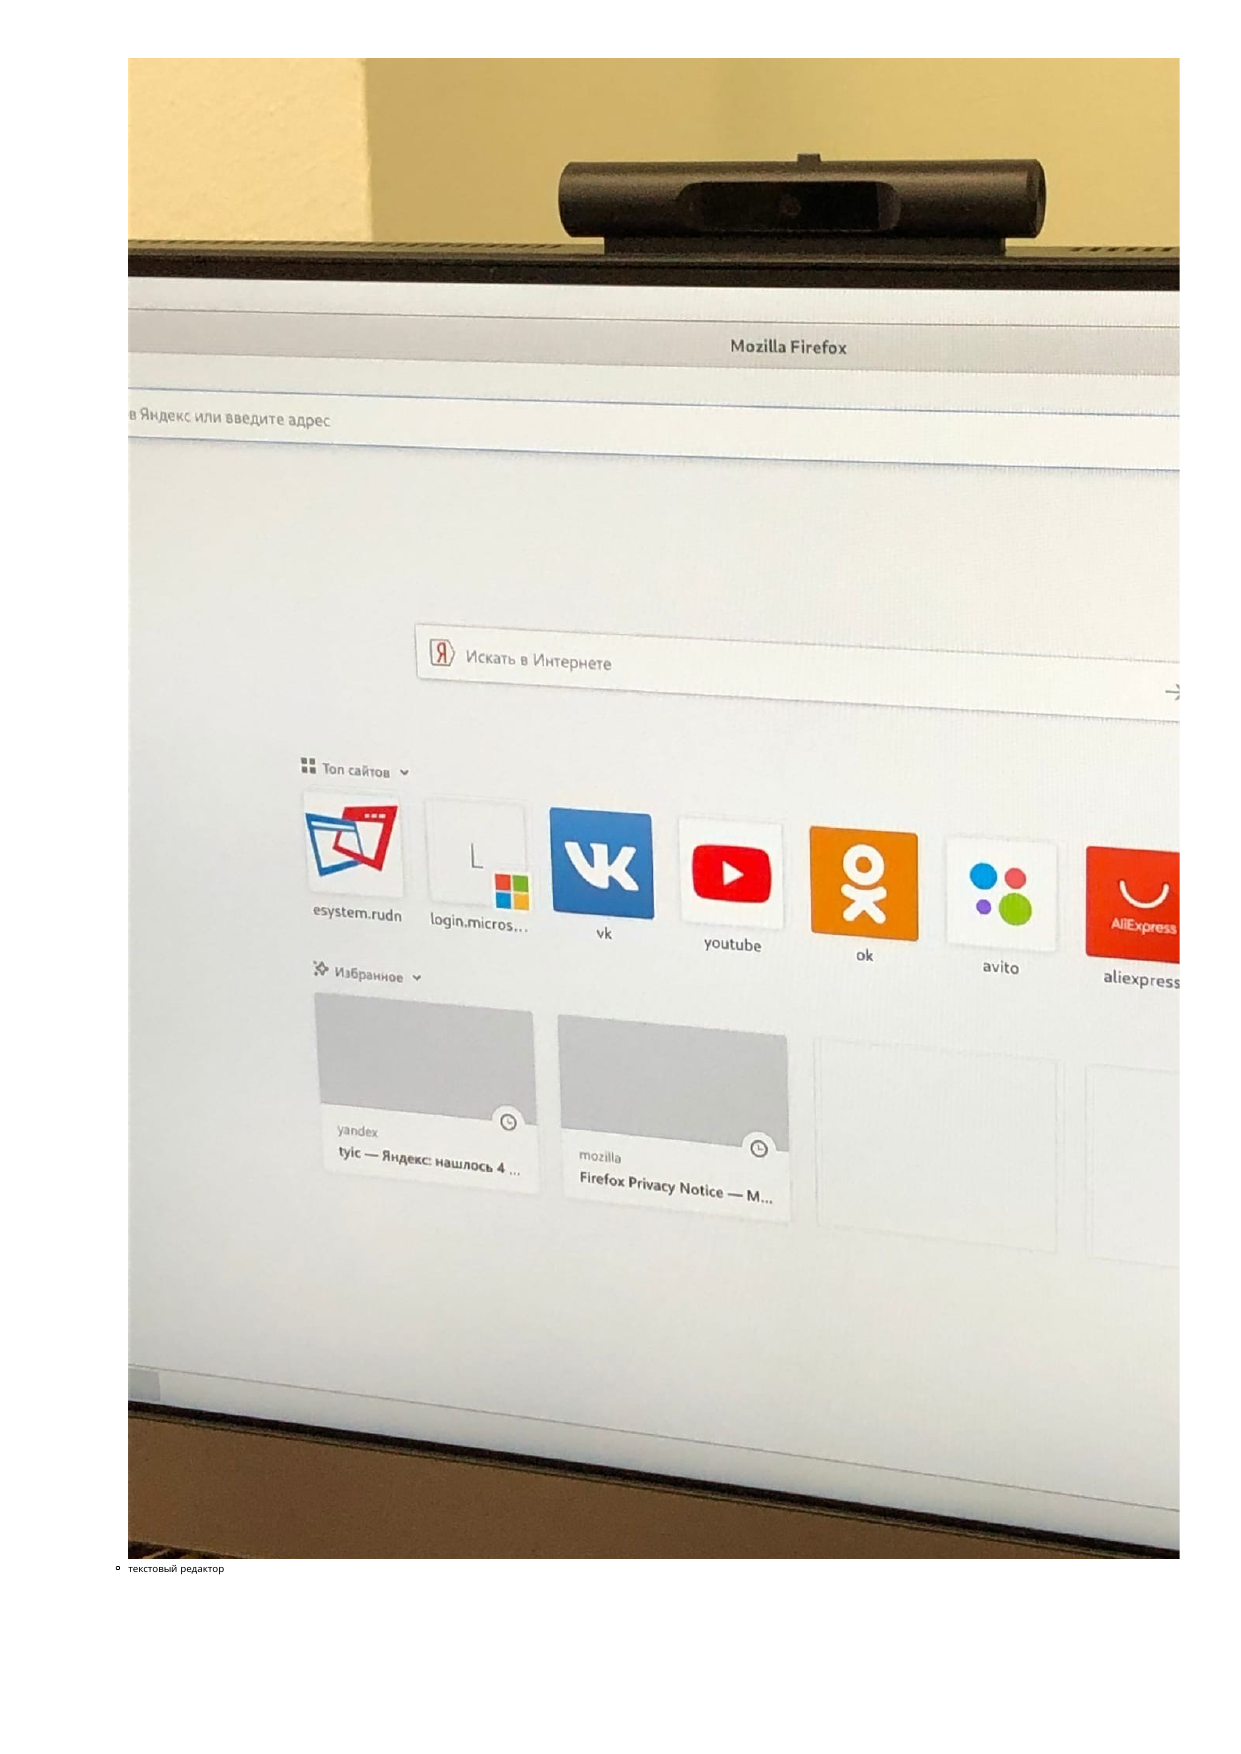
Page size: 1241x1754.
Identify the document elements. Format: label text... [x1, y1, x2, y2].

text текстовый редактор [128, 1562, 1192, 1575]
picture [128, 58, 1180, 1559]
